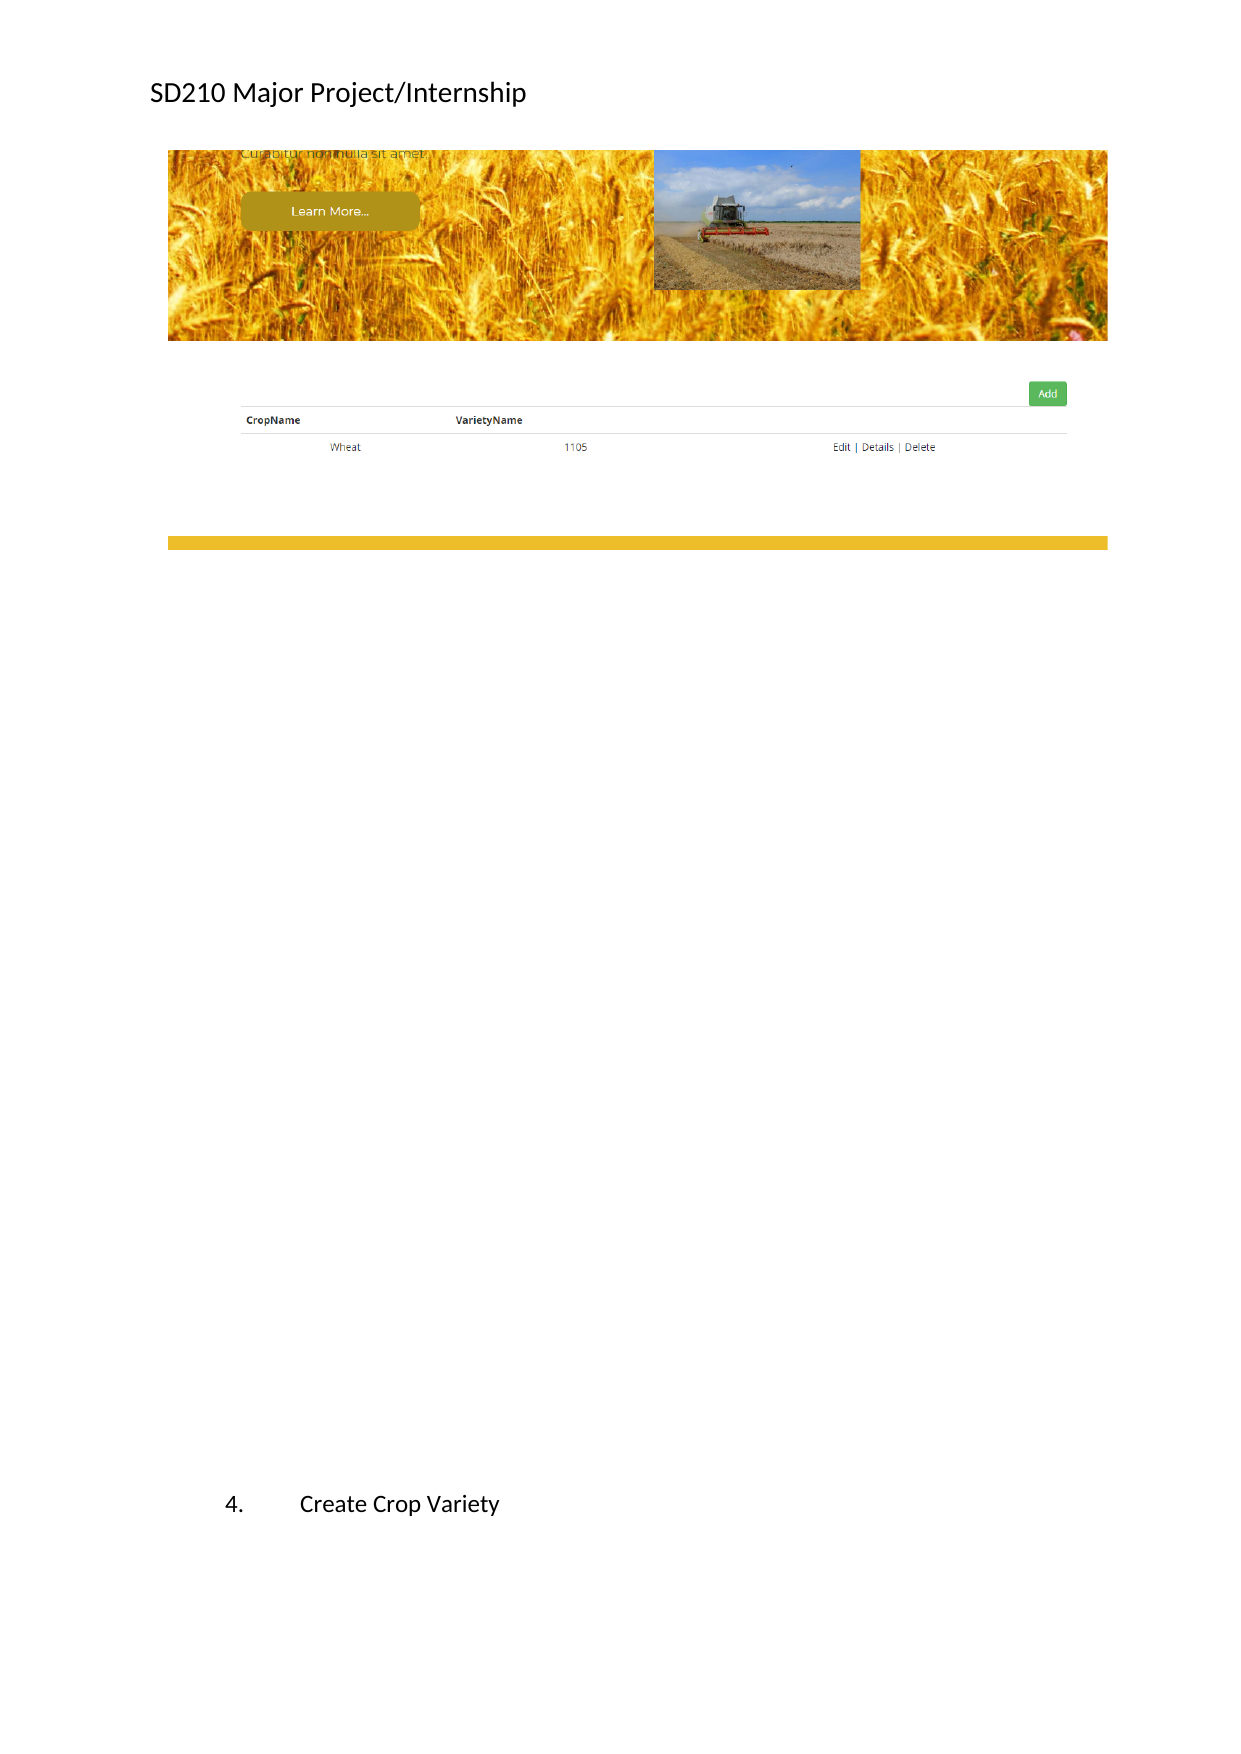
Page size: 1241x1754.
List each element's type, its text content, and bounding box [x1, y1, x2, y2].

list Create Crop Variety [225, 1488, 1126, 1518]
picture [168, 150, 1108, 550]
